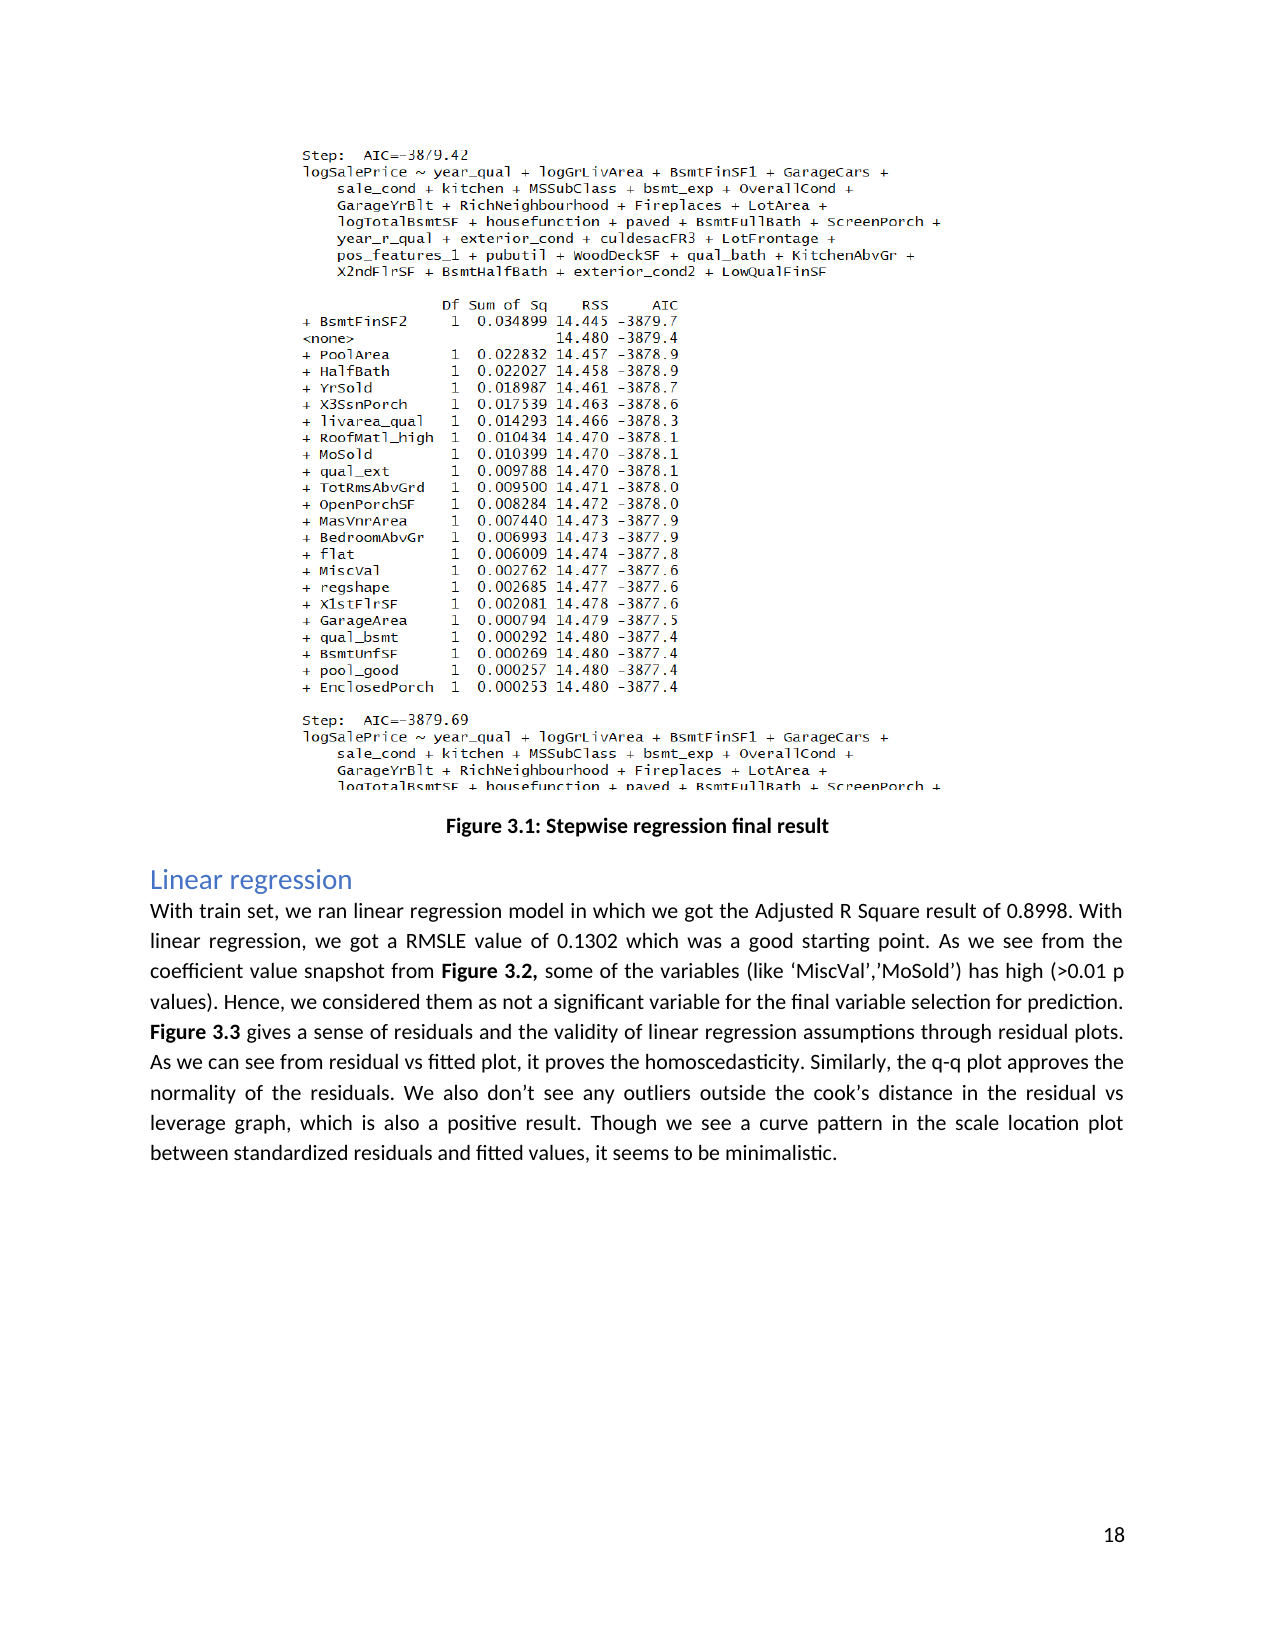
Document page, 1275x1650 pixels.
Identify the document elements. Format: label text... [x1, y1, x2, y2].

text With train set, we ran linear regression model in which we got the Adjusted R Square result of 0.8998. With linear regression, we got a RMSLE value of 0.1302 which was a good starting point. As we see from the coefficient value snapshot from Figure 3.2, some of the variables (like ‘MiscVal’,’MoSold’) has high (>0.01 p values). Hence, we considered them as not a significant variable for the final variable selection for prediction. Figure 3.3 gives a sense of residuals and the validity of linear regression assumptions through residual plots. As we can see from residual vs fitted plot, it proves the homoscedasticity. Similarly, the q-q plot approves the normality of the residuals. We also don’t see any outliers outside the cook’s distance in the residual vs leverage graph, which is also a positive result. Though we see a curve pattern in the scale location plot between standardized residuals and fitted values, it seems to be minimalistic. [150, 897, 1125, 1166]
text Figure 3.1: Stepwise regression final result [150, 812, 1125, 839]
picture [301, 150, 974, 790]
subtitle Linear regression [150, 861, 1125, 897]
